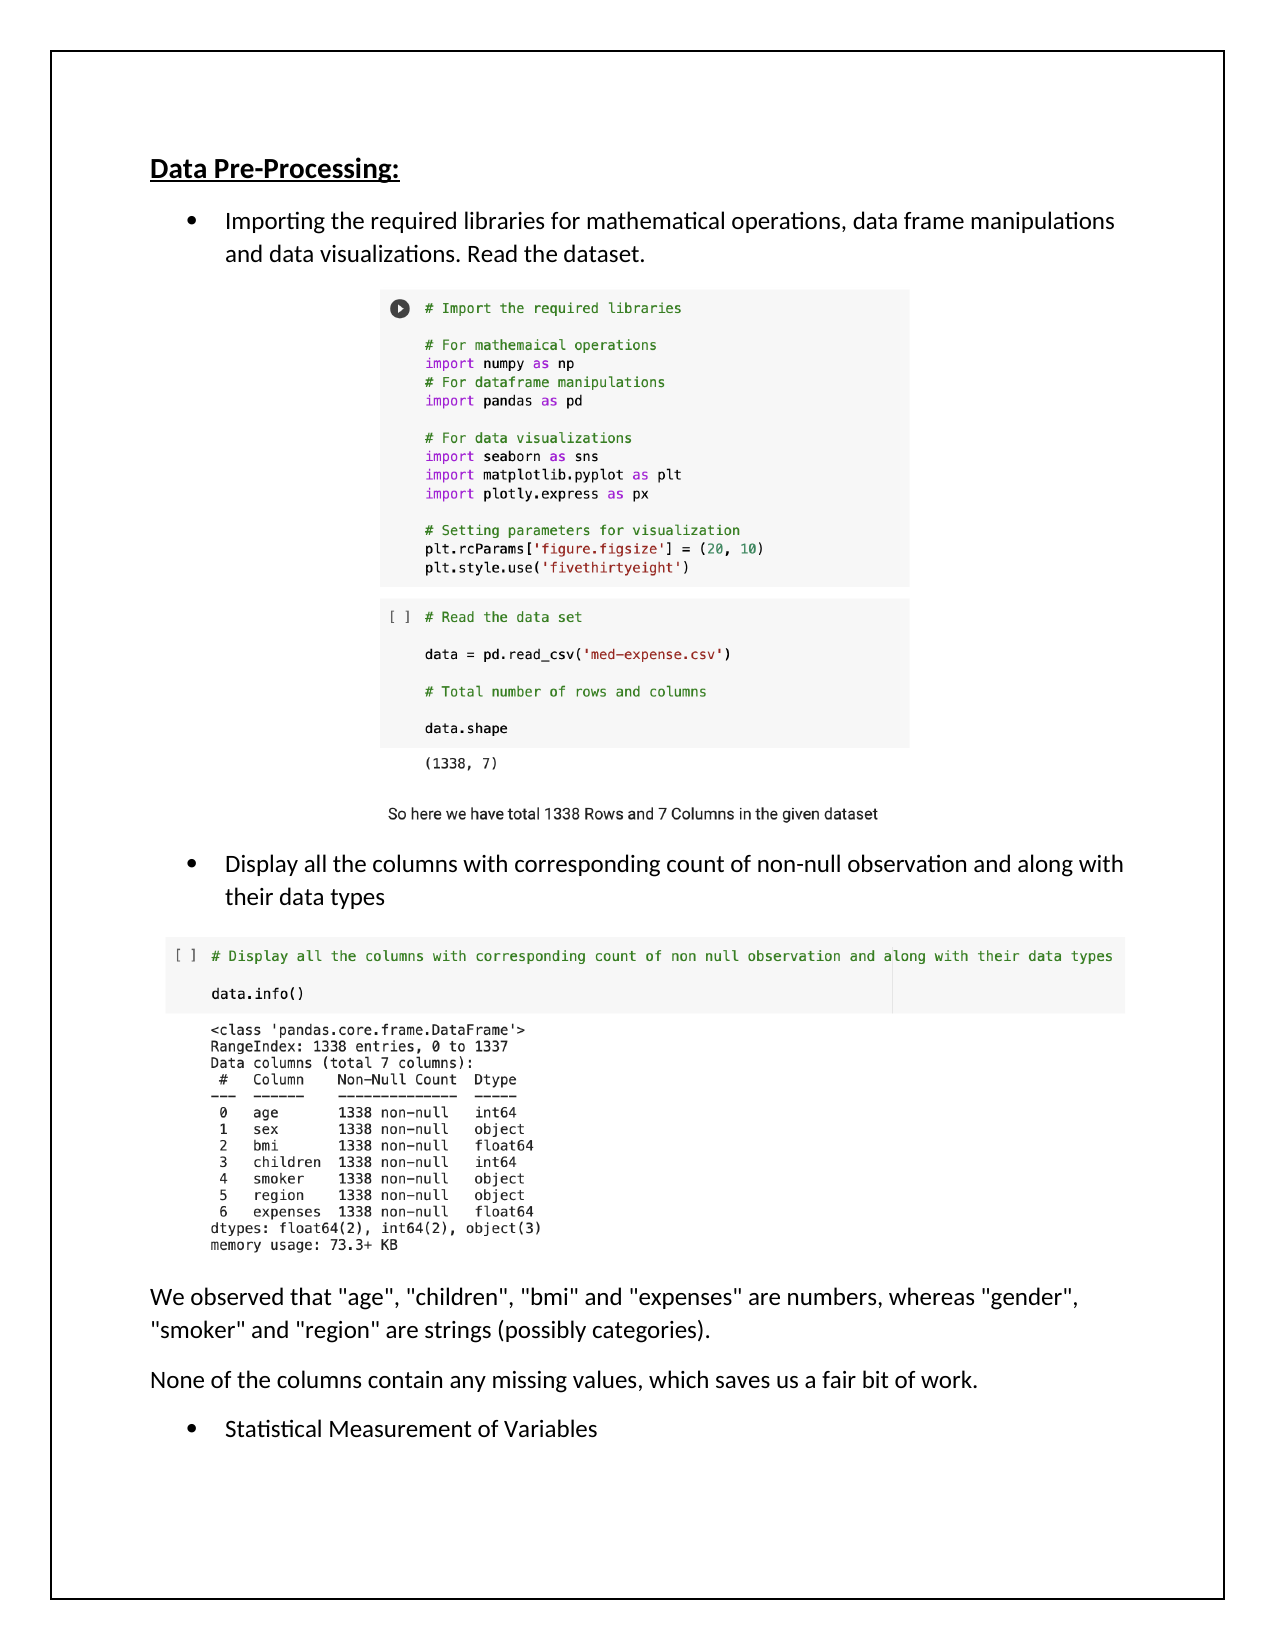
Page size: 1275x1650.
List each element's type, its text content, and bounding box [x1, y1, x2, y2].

text Data Pre-Processing: [150, 150, 1125, 186]
picture [365, 287, 910, 830]
picture [150, 931, 1125, 1263]
list Statistical Measurement of Variables [187, 1414, 1125, 1444]
list Display all the columns with corresponding count of non-null observation and along with their data types [187, 848, 1125, 912]
list Importing the required libraries for mathematical operations, data frame manipulations and data visualizations. Read the dataset. [187, 205, 1125, 268]
text None of the columns contain any missing values, which saves us a fair bit of work. [150, 1364, 1125, 1394]
text We observed that "age", "children", "bmi" and "expenses" are numbers, whereas "gender", "smoker" and "region" are strings (possibly categories). [150, 1282, 1125, 1345]
